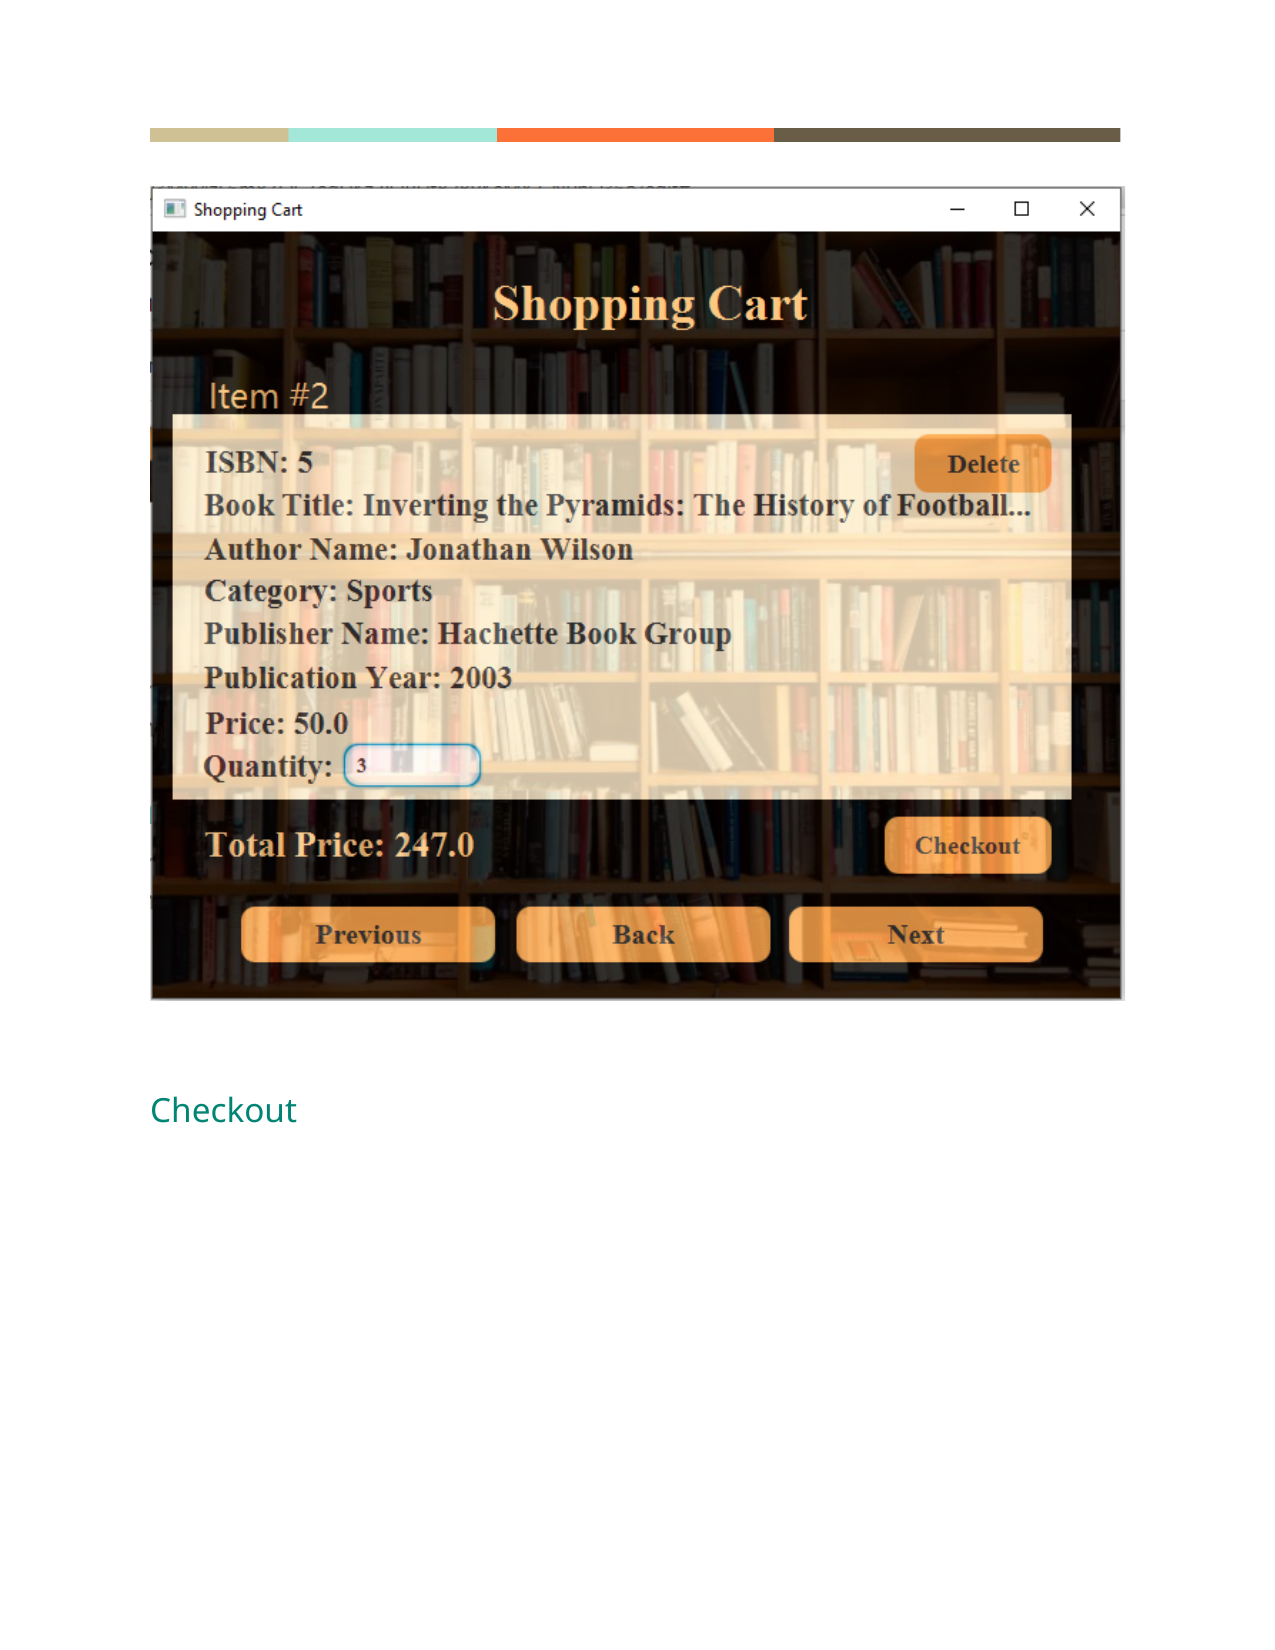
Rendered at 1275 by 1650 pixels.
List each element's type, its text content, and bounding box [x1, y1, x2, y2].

picture [150, 186, 1125, 1001]
picture [150, 128, 1121, 142]
text Checkout [150, 1086, 1125, 1132]
